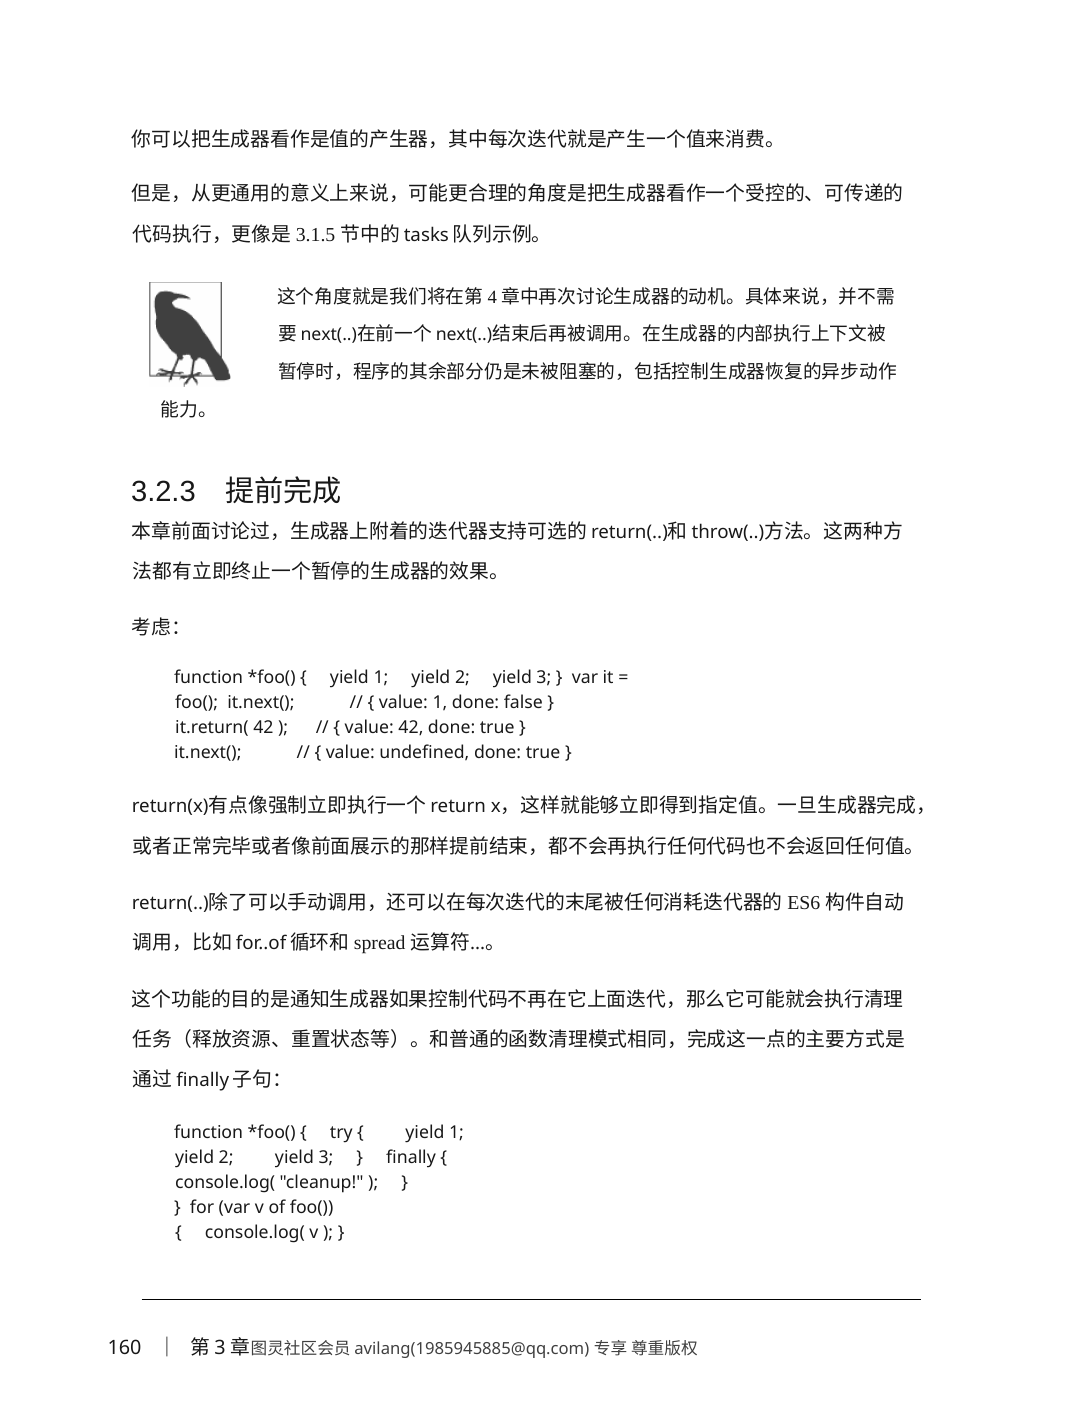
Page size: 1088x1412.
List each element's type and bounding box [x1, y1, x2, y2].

picture [149, 282, 231, 387]
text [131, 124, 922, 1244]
